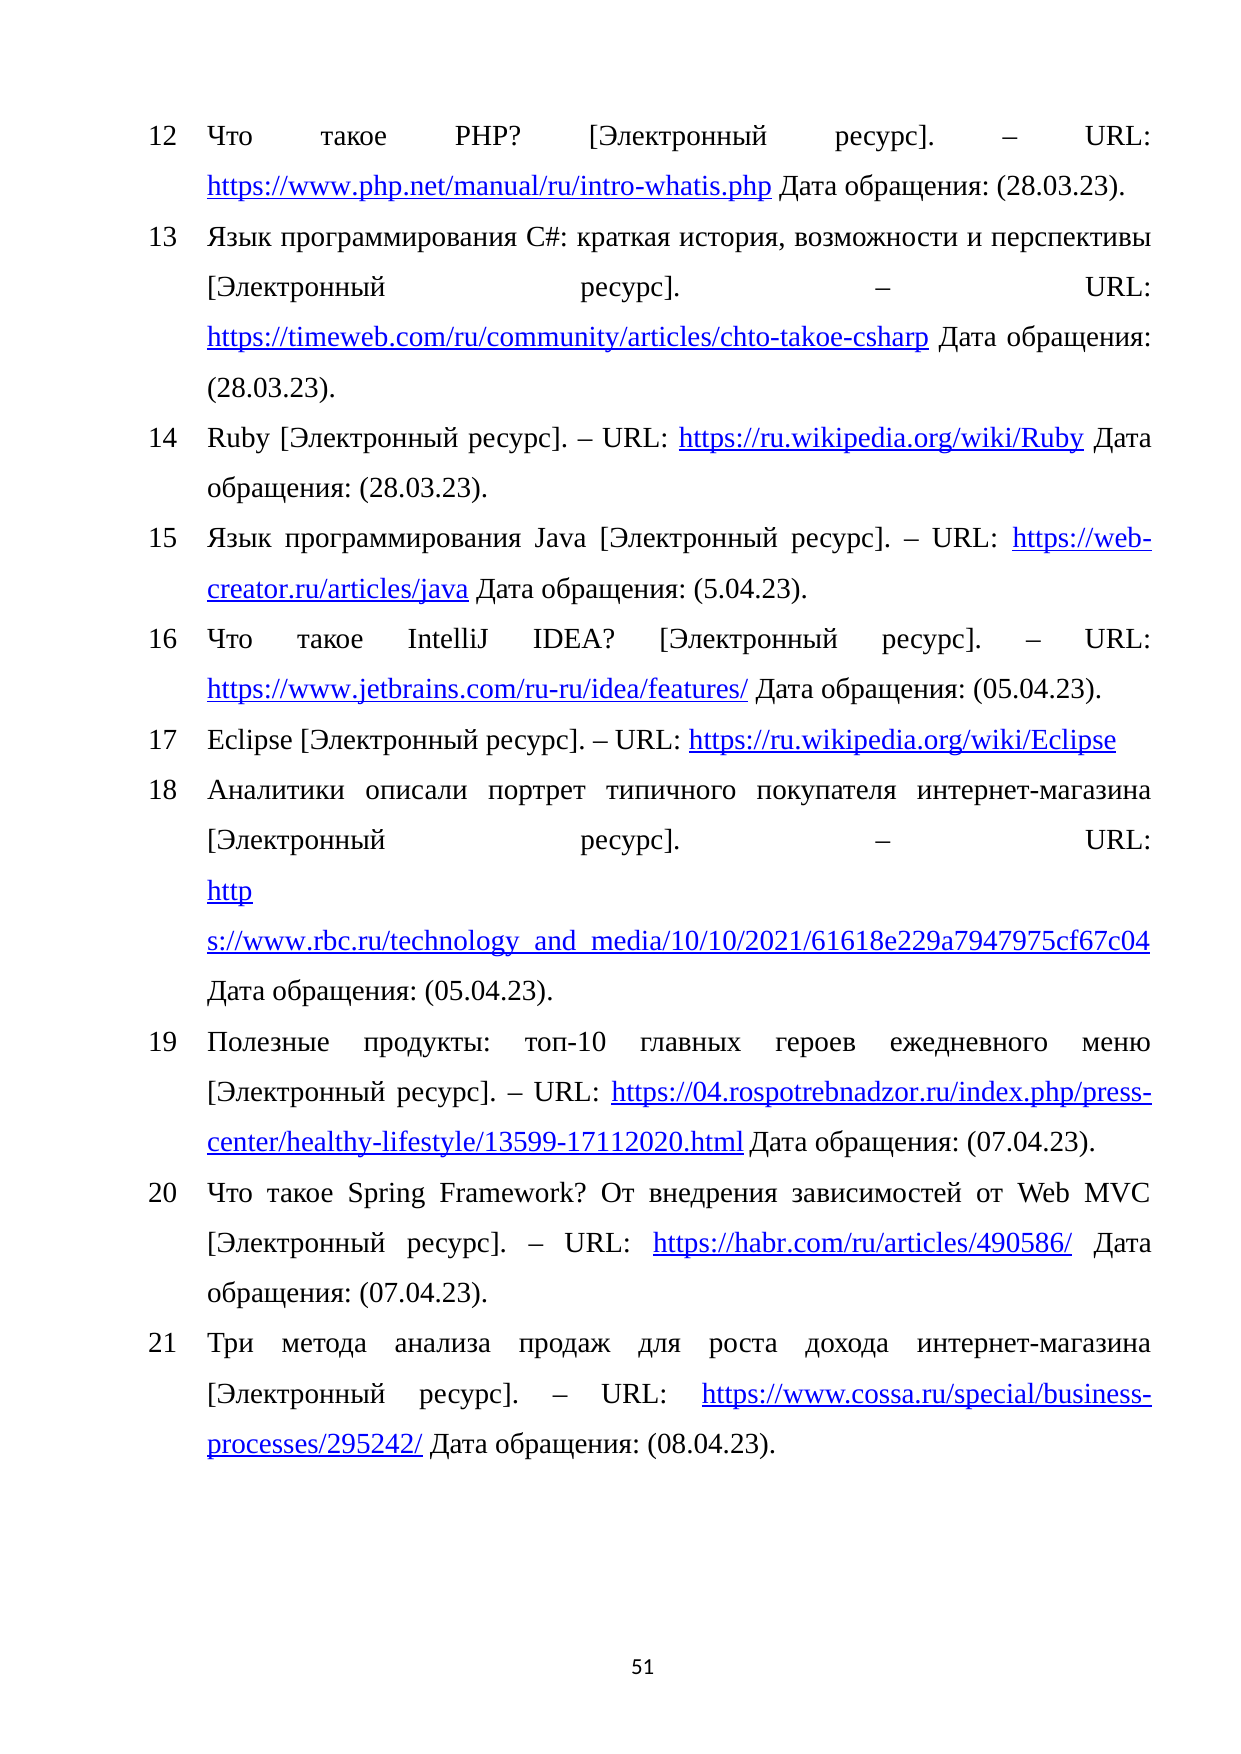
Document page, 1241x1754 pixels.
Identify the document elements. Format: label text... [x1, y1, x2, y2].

list Eclipse [Электронный ресурс]. – URL: https://ru.wikipedia.org/wiki/Eclipse [162, 722, 1152, 755]
list Язык программирования Java [Электронный ресурс]. – URL: https://web-creator.ru/articles/java Дата обращения: (5.04.23). [162, 521, 1152, 604]
list Что такое Spring Framework? От внедрения зависимостей от Web MVC [Электронный ресурс]. – URL: https://habr.com/ru/articles/490586/ Дата обращения: (07.04.23). [162, 1175, 1152, 1309]
list Язык программирования C#: краткая история, возможности и перспективы [Электронный ресурс]. – URL: https://timeweb.com/ru/community/articles/chto-takoe-csharp Дата обращения: (28.03.23). [162, 219, 1152, 403]
list Что такое PHP? [Электронный ресурс]. – URL: https://www.php.net/manual/ru/intro-whatis.php Дата обращения: (28.03.23). [162, 118, 1152, 202]
list Аналитики описали портрет типичного покупателя интернет-магазина [Электронный ресурс]. – URL: https://www.rbc.ru/technology_and_media/10/10/2021/61618e229a7947975cf67c04 Дата обращения: (05.04.23). [162, 772, 1152, 1007]
list Полезные продукты: топ-10 главных героев ежедневного меню [Электронный ресурс]. – URL: https://04.rospotrebnadzor.ru/index.php/press-center/healthy-lifestyle/13599-17112020.html Дата обращения: (07.04.23). [162, 1024, 1152, 1158]
list Три метода анализа продаж для роста дохода интернет-магазина [Электронный ресурс]. – URL: https://www.cossa.ru/special/business-processes/295242/ Дата обращения: (08.04.23). [162, 1326, 1152, 1460]
list Ruby [Электронный ресурс]. – URL: https://ru.wikipedia.org/wiki/Ruby Дата обращения: (28.03.23). [162, 420, 1152, 504]
list Что такое IntelliJ IDEA? [Электронный ресурс]. – URL: https://www.jetbrains.com/ru-ru/idea/features/ Дата обращения: (05.04.23). [162, 621, 1152, 705]
